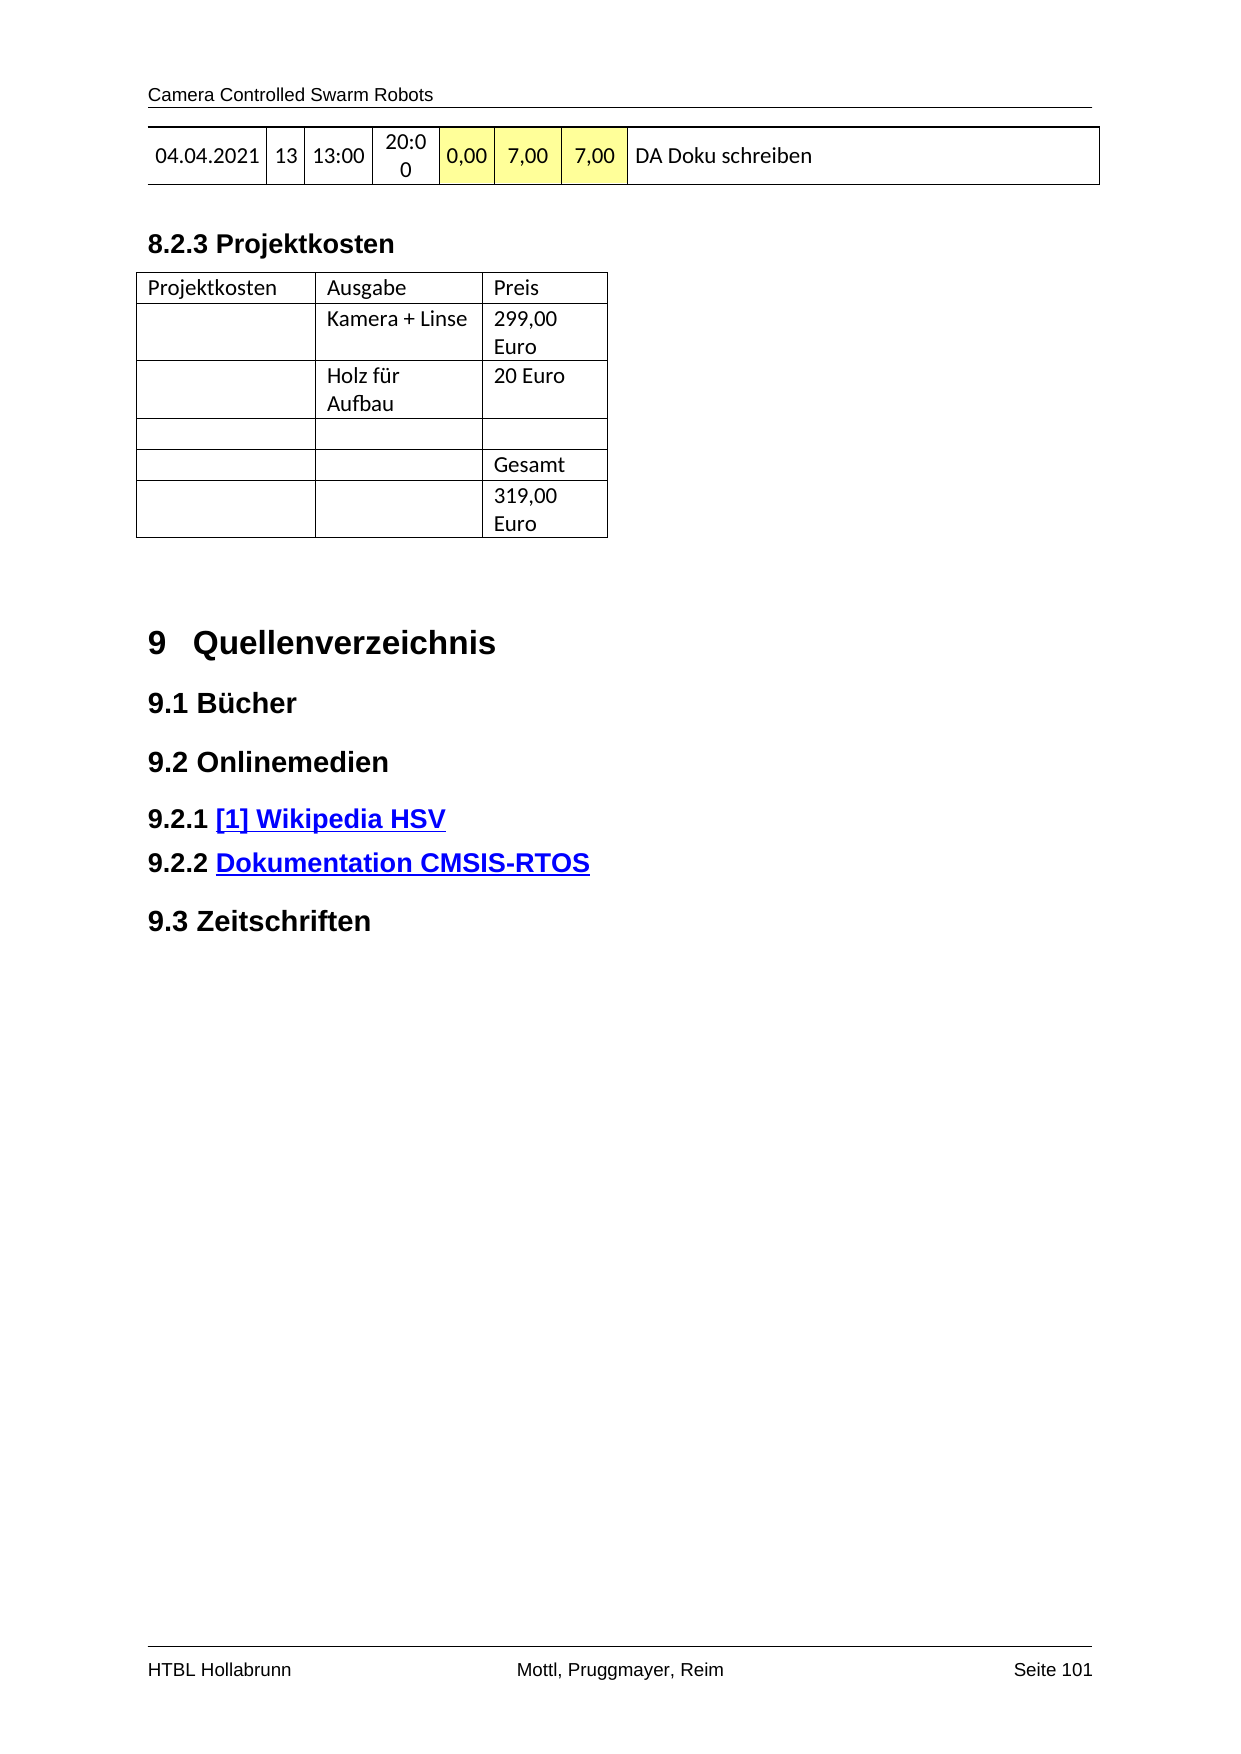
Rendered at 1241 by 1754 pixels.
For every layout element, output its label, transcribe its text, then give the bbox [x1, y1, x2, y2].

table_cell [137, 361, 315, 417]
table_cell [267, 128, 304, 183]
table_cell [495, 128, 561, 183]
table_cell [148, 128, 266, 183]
subtitle Dokumentation CMSIS-RTOS [148, 847, 1092, 878]
subtitle Zeitschriften [148, 903, 1092, 937]
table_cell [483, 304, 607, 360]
subtitle Projektkosten [148, 228, 1092, 259]
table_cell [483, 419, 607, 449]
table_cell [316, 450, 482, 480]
subtitle Onlinemedien [148, 745, 1092, 778]
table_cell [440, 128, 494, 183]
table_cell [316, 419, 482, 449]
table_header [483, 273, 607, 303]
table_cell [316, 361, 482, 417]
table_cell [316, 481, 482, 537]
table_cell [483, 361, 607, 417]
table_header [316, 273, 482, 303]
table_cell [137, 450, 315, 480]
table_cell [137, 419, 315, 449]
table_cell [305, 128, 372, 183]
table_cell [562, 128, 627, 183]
subtitle [1] Wikipedia HSV [148, 803, 1092, 835]
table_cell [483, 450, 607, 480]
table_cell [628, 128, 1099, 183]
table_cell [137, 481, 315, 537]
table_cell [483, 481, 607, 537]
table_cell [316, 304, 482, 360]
subtitle Quellenverzeichnis [148, 623, 1092, 661]
subtitle Bücher [148, 686, 1092, 720]
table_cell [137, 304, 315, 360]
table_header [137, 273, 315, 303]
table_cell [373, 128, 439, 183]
